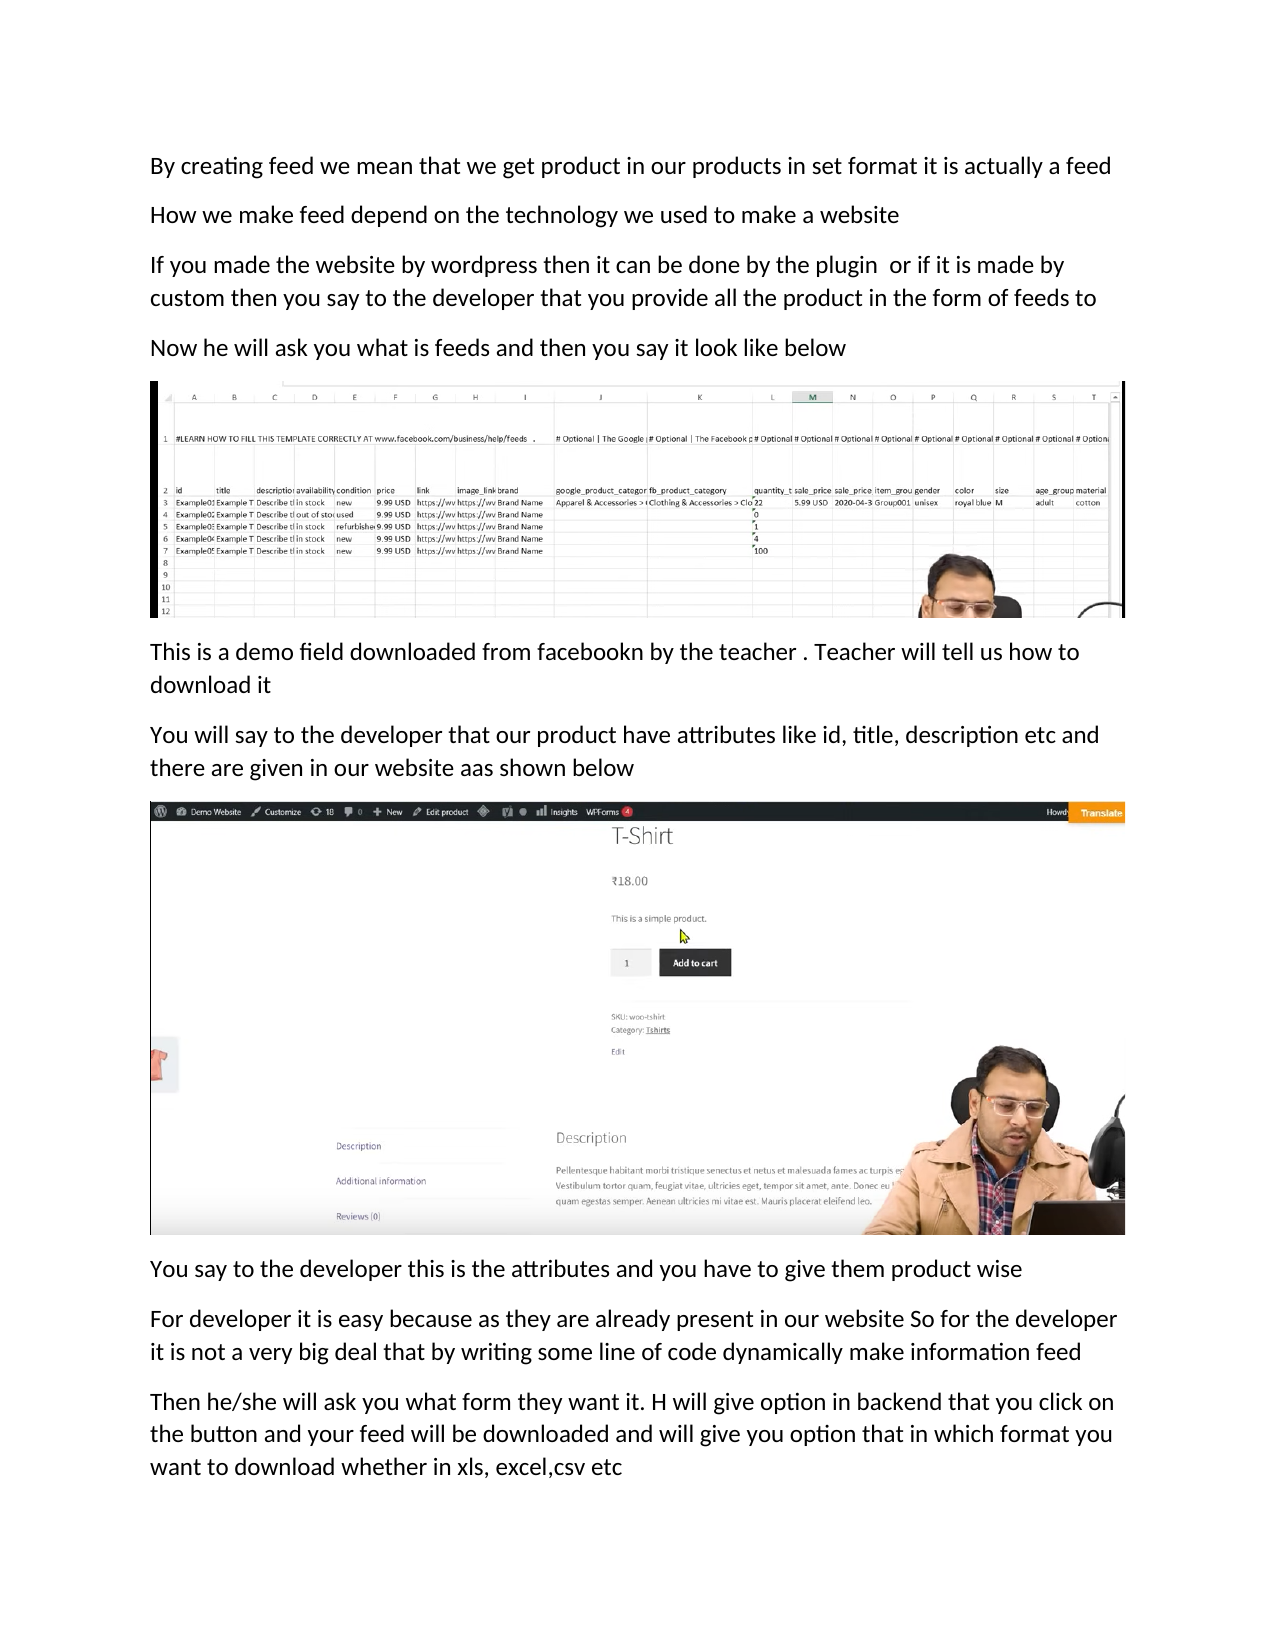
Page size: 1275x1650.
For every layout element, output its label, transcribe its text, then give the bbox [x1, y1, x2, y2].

picture [150, 801, 1125, 1235]
text This is a demo field downloaded from facebookn by the teacher . Teacher will tell us how to download it [150, 637, 1125, 700]
text For developer it is easy because as they are already present in our website So for the developer it is not a very big deal that by writing some line of code dynamically make information feed [150, 1303, 1125, 1367]
text Now he will ask you what is feeds and then you say it look like below [150, 332, 1125, 362]
text You will say to the developer that our product have attributes like id, title, description etc and there are given in our website aas shown below [150, 719, 1125, 782]
text By creating feed we mean that we get product in our products in set format it is actually a feed [150, 150, 1125, 181]
text You say to the developer this is the attributes and you have to give them product wise [150, 1254, 1125, 1284]
text How we make feed depend on the technology we used to make a website [150, 199, 1125, 230]
picture [150, 381, 1125, 618]
text If you made the website by wordpress then it can be done by the plugin or if it is made by custom then you say to the developer that you provide all the product in the form of feeds to [150, 249, 1125, 313]
text Then he/she will ask you what form they want it. H will give option in backend that you click on the button and your feed will be downloaded and will give you option that in which format you want to download whether in xls, excel,csv etc [150, 1386, 1125, 1482]
